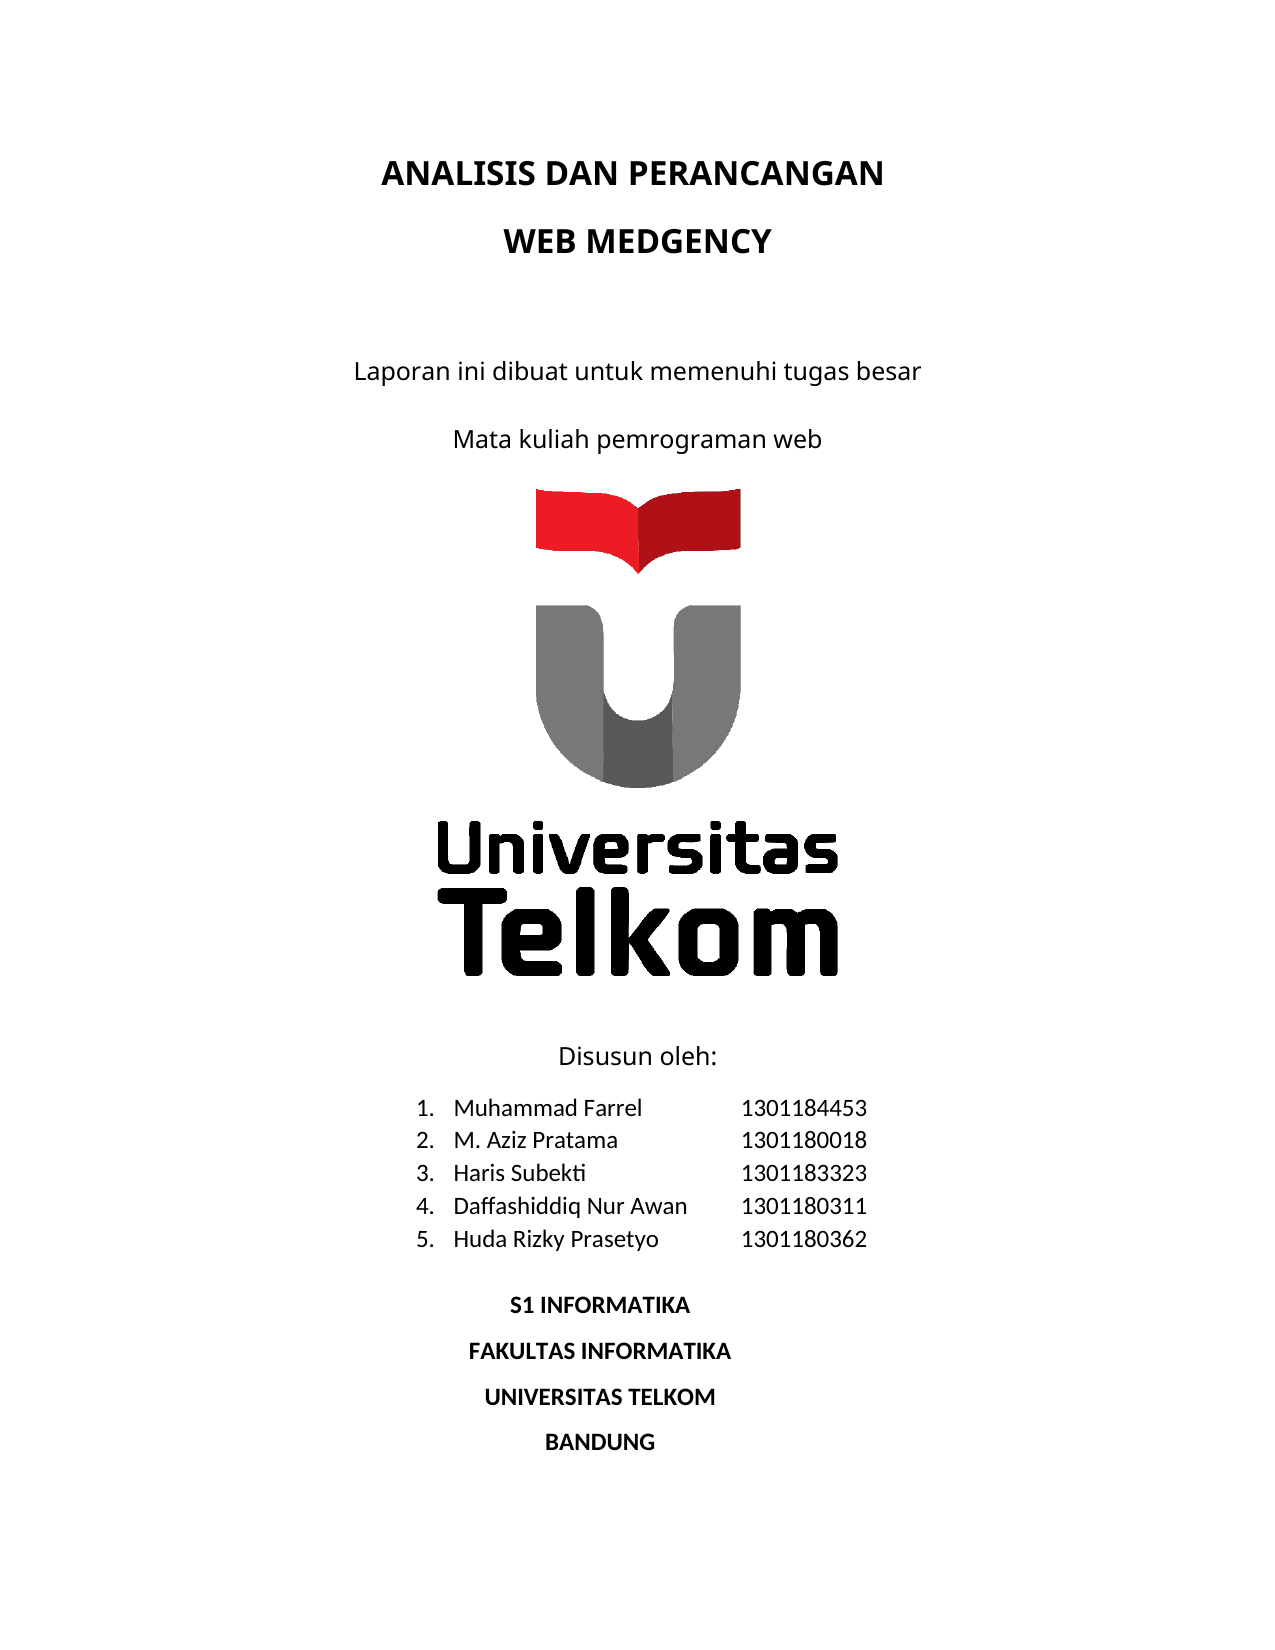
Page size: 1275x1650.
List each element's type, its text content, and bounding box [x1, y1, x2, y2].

text UNIVERSITAS TELKOM [75, 1381, 1125, 1411]
list Daffashiddiq Nur Awan 1301180311 [416, 1191, 1125, 1221]
list M. Aziz Pratama 1301180018 [416, 1125, 1125, 1155]
subtitle ANALISIS DAN PERANCANGAN WEB MEDGENCY [150, 150, 1125, 263]
text Disusun oleh: [150, 1038, 1125, 1072]
text Mata kuliah pemrograman web [150, 422, 1125, 456]
list Huda Rizky Prasetyo 1301180362 [416, 1223, 1125, 1254]
list Haris Subekti 1301183323 [416, 1158, 1125, 1188]
text S1 INFORMATIKA [75, 1289, 1125, 1320]
picture [437, 489, 838, 976]
text FAKULTAS INFORMATIKA [75, 1335, 1125, 1366]
text BANDUNG [75, 1426, 1125, 1457]
text Laporan ini dibuat untuk memenuhi tugas besar [150, 354, 1125, 388]
list Muhammad Farrel 1301184453 [416, 1092, 1125, 1122]
